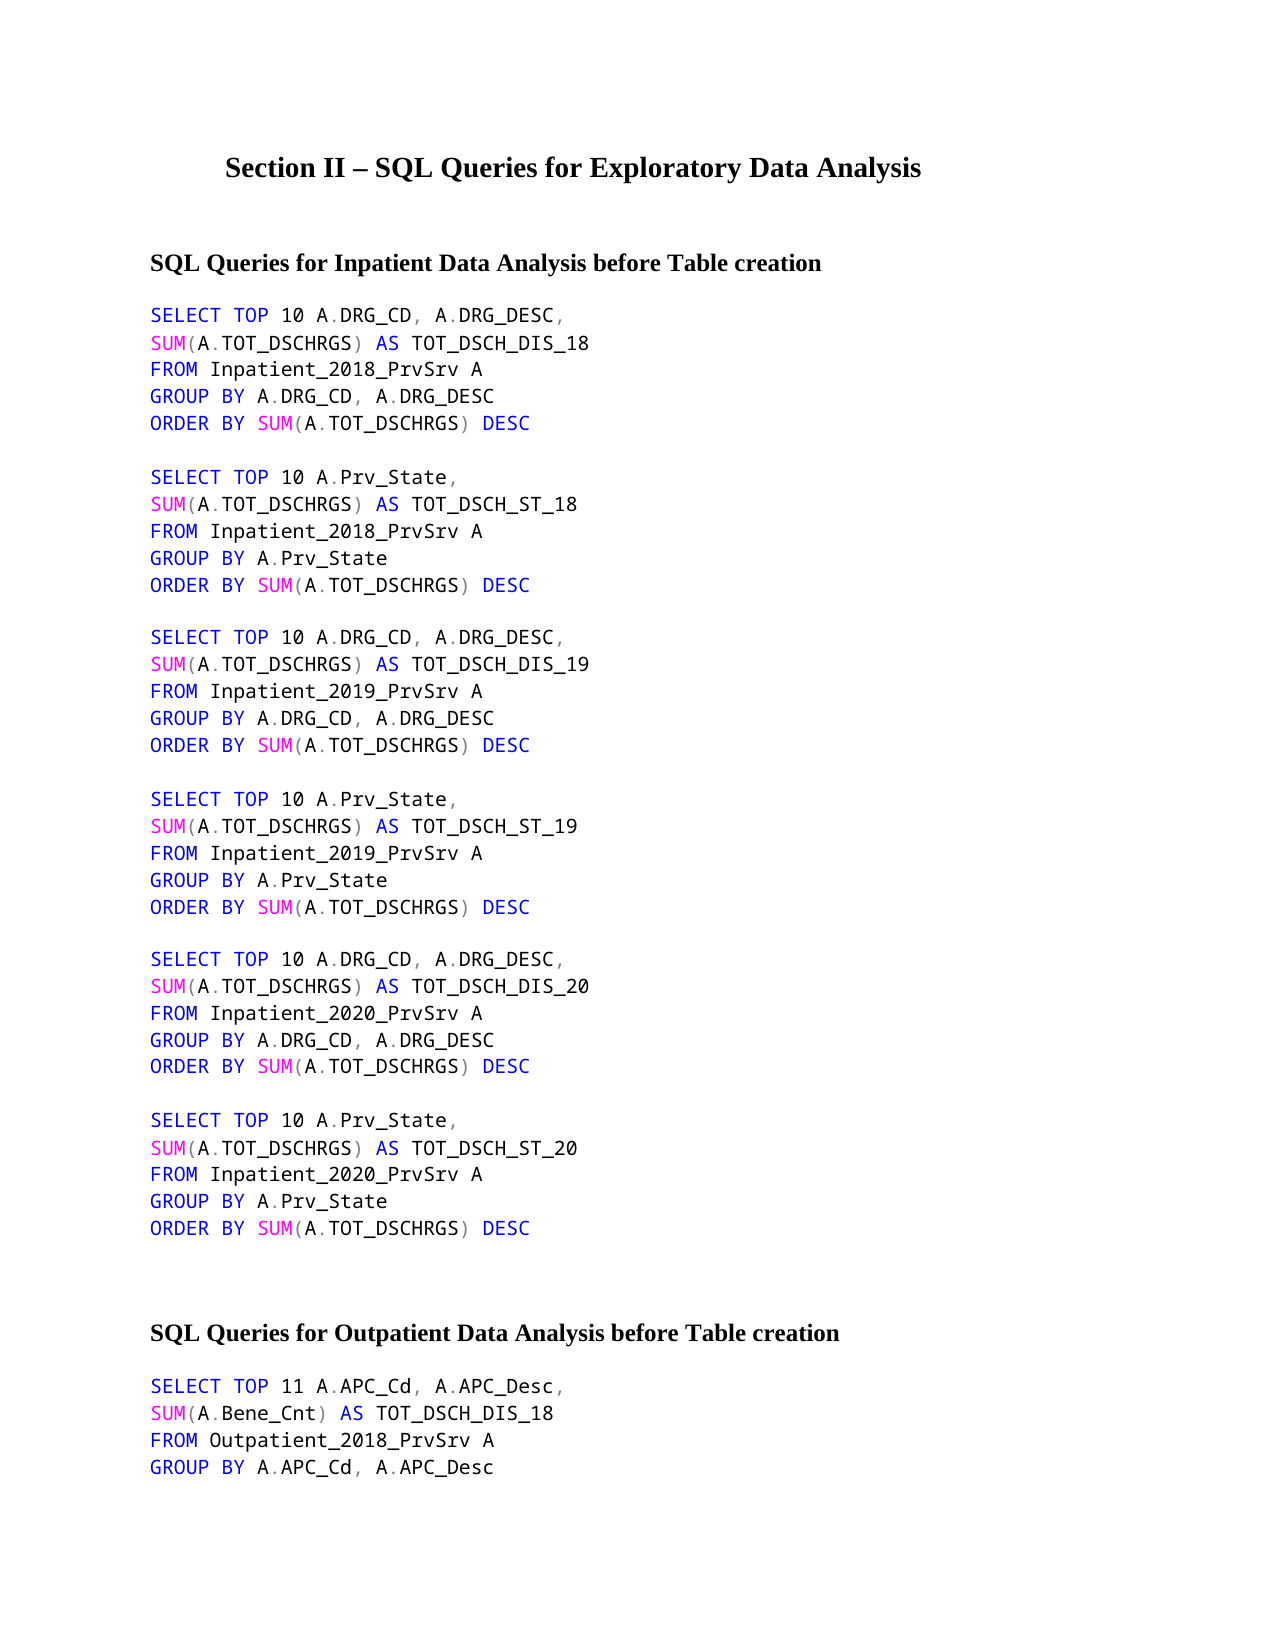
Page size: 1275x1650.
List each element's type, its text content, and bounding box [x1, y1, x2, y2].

text GROUP BY A.Prv_State [150, 866, 1125, 893]
text GROUP BY A.Prv_State [150, 544, 1125, 572]
text ORDER BY SUM(A.TOT_DSCHRGS) DESC [150, 572, 1125, 598]
text GROUP BY A.APC_Cd, A.APC_Desc [150, 1453, 1125, 1480]
text GROUP BY A.DRG_CD, A.DRG_DESC [150, 1026, 1125, 1053]
text SELECT TOP 11 A.APC_Cd, A.APC_Desc, [150, 1372, 1125, 1399]
text ORDER BY SUM(A.TOT_DSCHRGS) DESC [150, 1215, 1125, 1242]
text FROM Outpatient_2018_PrvSrv A [150, 1426, 1125, 1453]
text SELECT TOP 10 A.DRG_CD, A.DRG_DESC, [150, 302, 1125, 329]
text SELECT TOP 10 A.DRG_CD, A.DRG_DESC, [150, 945, 1125, 972]
text GROUP BY A.Prv_State [150, 1188, 1125, 1215]
text GROUP BY A.DRG_CD, A.DRG_DESC [150, 383, 1125, 410]
text SUM(A.TOT_DSCHRGS) AS TOT_DSCH_DIS_20 [150, 972, 1125, 999]
text GROUP BY A.DRG_CD, A.DRG_DESC [150, 704, 1125, 731]
text FROM Inpatient_2019_PrvSrv A [150, 677, 1125, 704]
text SELECT TOP 10 A.DRG_CD, A.DRG_DESC, [150, 623, 1125, 650]
text SELECT TOP 10 A.Prv_State, [150, 785, 1125, 812]
text SUM(A.Bene_Cnt) AS TOT_DSCH_DIS_18 [150, 1399, 1125, 1426]
text ORDER BY SUM(A.TOT_DSCHRGS) DESC [150, 410, 1125, 437]
text ORDER BY SUM(A.TOT_DSCHRGS) DESC [150, 731, 1125, 758]
text FROM Inpatient_2019_PrvSrv A [150, 839, 1125, 866]
text SUM(A.TOT_DSCHRGS) AS TOT_DSCH_DIS_18 [150, 329, 1125, 356]
text SUM(A.TOT_DSCHRGS) AS TOT_DSCH_ST_20 [150, 1134, 1125, 1161]
text SELECT TOP 10 A.Prv_State, [150, 464, 1125, 491]
text ORDER BY SUM(A.TOT_DSCHRGS) DESC [150, 1053, 1125, 1080]
text ORDER BY SUM(A.TOT_DSCHRGS) DESC [150, 893, 1125, 920]
list Section II – SQL Queries for Exploratory Data Analysis [225, 150, 1125, 183]
text SQL Queries for Inpatient Data Analysis before Table creation [150, 248, 1125, 277]
text FROM Inpatient_2018_PrvSrv A [150, 518, 1125, 544]
text SQL Queries for Outpatient Data Analysis before Table creation [150, 1318, 1125, 1347]
text SUM(A.TOT_DSCHRGS) AS TOT_DSCH_ST_19 [150, 812, 1125, 839]
text FROM Inpatient_2018_PrvSrv A [150, 356, 1125, 383]
text FROM Inpatient_2020_PrvSrv A [150, 999, 1125, 1026]
text SUM(A.TOT_DSCHRGS) AS TOT_DSCH_DIS_19 [150, 650, 1125, 677]
text SELECT TOP 10 A.Prv_State, [150, 1107, 1125, 1134]
text SUM(A.TOT_DSCHRGS) AS TOT_DSCH_ST_18 [150, 491, 1125, 518]
text FROM Inpatient_2020_PrvSrv A [150, 1161, 1125, 1188]
